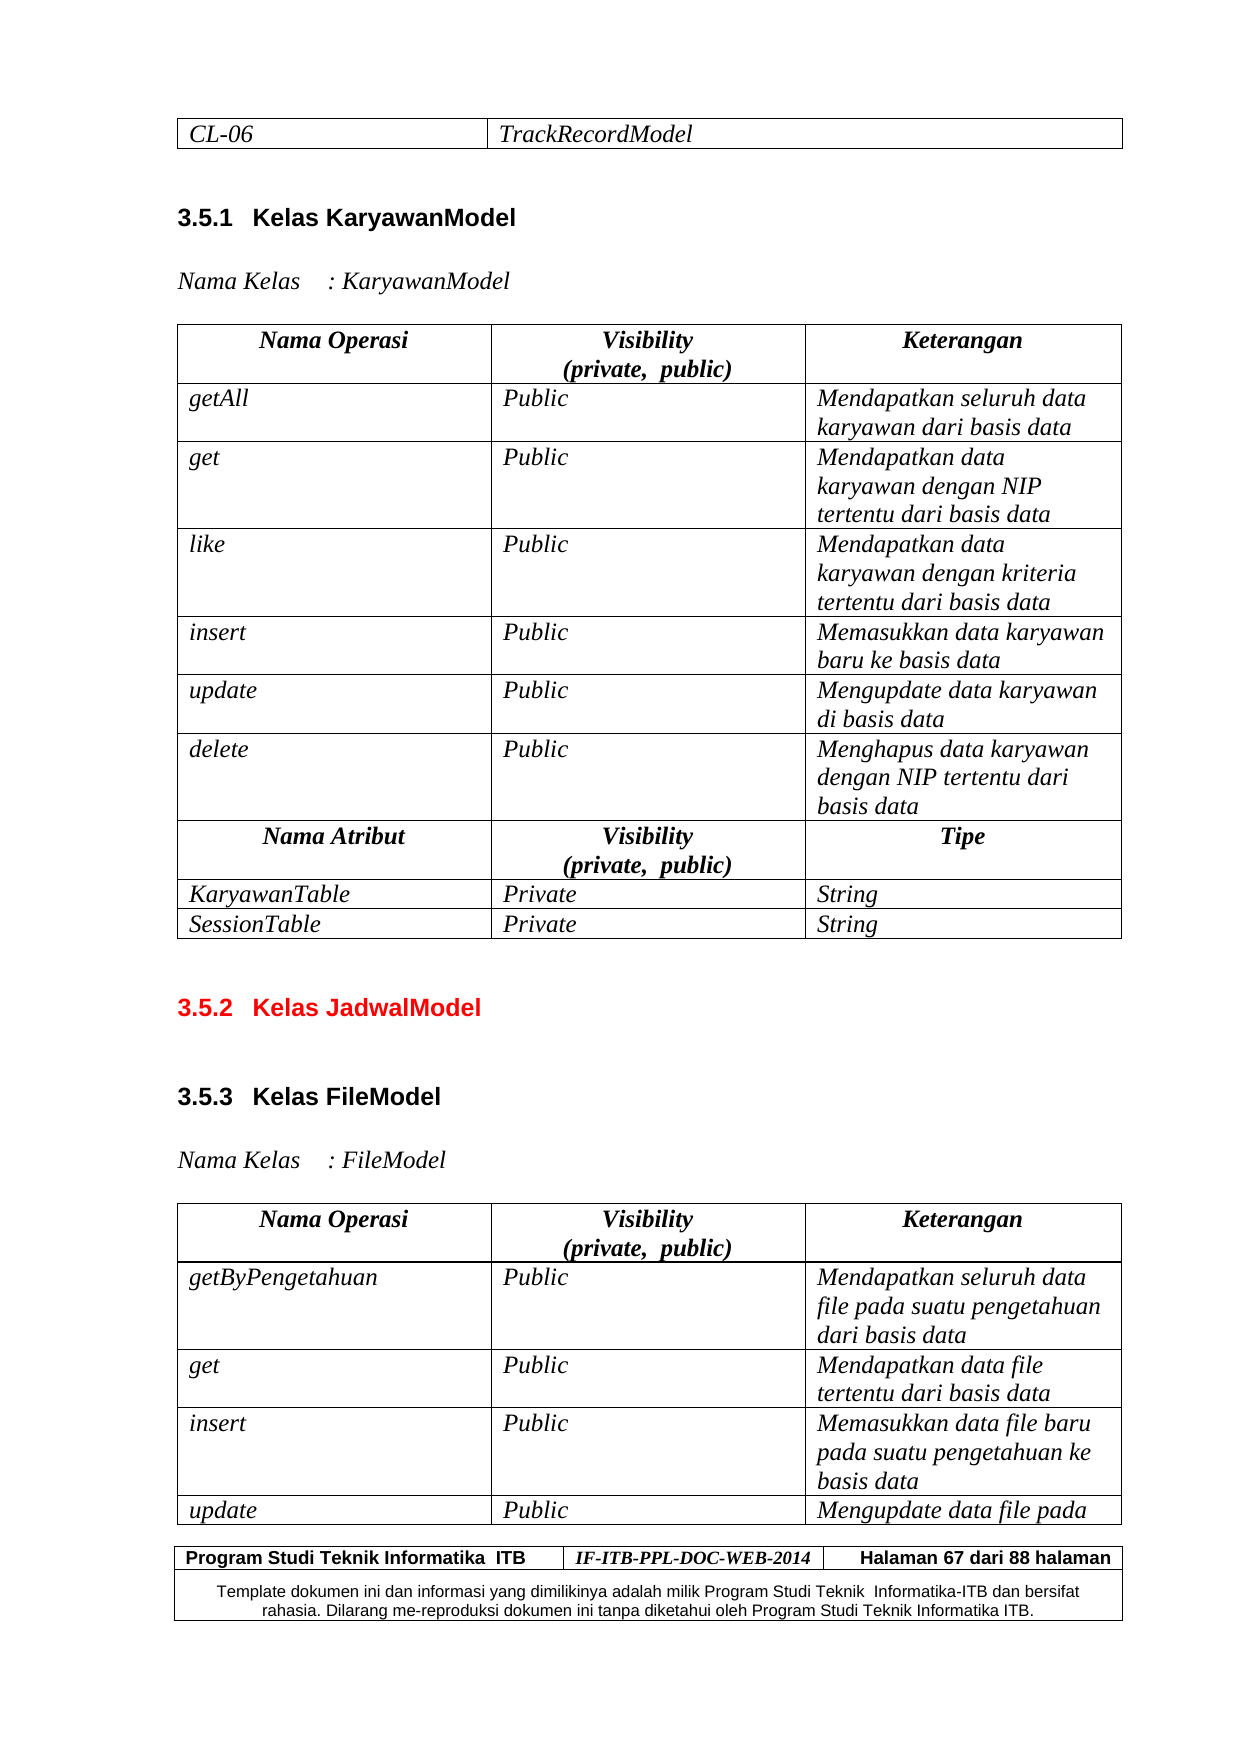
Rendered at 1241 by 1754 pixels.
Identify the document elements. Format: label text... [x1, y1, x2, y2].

table_cell get [178, 1350, 491, 1407]
table_cell Public [492, 1496, 805, 1524]
table_cell insert [178, 1408, 491, 1494]
subtitle Kelas JadwalModel [177, 993, 1122, 1022]
table_cell String [806, 880, 1121, 908]
table_cell Public [492, 1350, 805, 1407]
table_header Visibility (private, public) [492, 325, 805, 382]
table_cell Public [492, 529, 805, 616]
table_cell Memasukkan data file baru pada suatu pengetahuan ke basis data [806, 1408, 1121, 1494]
table_cell Menghapus data karyawan dengan NIP tertentu dari basis data [806, 734, 1121, 820]
table_cell delete [178, 734, 491, 820]
table_cell Public [492, 1408, 805, 1494]
table_cell Nama Atribut [178, 821, 491, 878]
table_cell Mendapatkan data karyawan dengan NIP tertentu dari basis data [806, 442, 1121, 528]
table_header Nama Operasi [178, 1204, 491, 1261]
table_cell Mendapatkan data file tertentu dari basis data [806, 1350, 1121, 1407]
table_cell Mendapatkan data karyawan dengan kriteria tertentu dari basis data [806, 529, 1121, 616]
table_cell Mendapatkan seluruh data karyawan dari basis data [806, 384, 1121, 441]
table_cell Memasukkan data karyawan baru ke basis data [806, 617, 1121, 674]
table_cell Mengupdate data karyawan di basis data [806, 675, 1121, 733]
table_cell Public [492, 675, 805, 733]
table_cell Public [492, 384, 805, 441]
table_cell insert [178, 617, 491, 674]
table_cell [806, 1496, 1121, 1524]
table_cell KaryawanTable [178, 880, 491, 908]
table_header Nama Operasi [178, 325, 491, 382]
text Nama Kelas : FileModel [177, 1145, 1122, 1174]
table_cell get [178, 442, 491, 528]
table_cell Public [492, 442, 805, 528]
table_cell like [178, 529, 491, 616]
table_cell Public [492, 617, 805, 674]
subtitle Kelas FileModel [177, 1082, 1122, 1110]
table_cell Public [492, 734, 805, 820]
table_cell update [178, 1496, 491, 1524]
table_header Visibility (private, public) [492, 1204, 805, 1261]
table_cell Public [492, 1263, 805, 1349]
table_header Keterangan [806, 1204, 1121, 1261]
table_cell Visibility (private, public) [492, 821, 805, 878]
table_cell getAll [178, 384, 491, 441]
table_cell Private [492, 909, 805, 938]
table_cell Mendapatkan seluruh data file pada suatu pengetahuan dari basis data [806, 1263, 1121, 1349]
table_cell update [178, 675, 491, 733]
table_cell CL-06 [178, 119, 487, 148]
table_cell String [806, 909, 1121, 938]
subtitle Kelas KaryawanModel [177, 203, 1122, 231]
text Nama Kelas : KaryawanModel [177, 266, 1122, 295]
table_cell Private [492, 880, 805, 908]
table_cell TrackRecordModel [488, 119, 1122, 148]
table_cell Tipe [806, 821, 1121, 878]
table_cell getByPengetahuan [178, 1263, 491, 1349]
table_header Keterangan [806, 325, 1121, 382]
table_cell SessionTable [178, 909, 491, 938]
